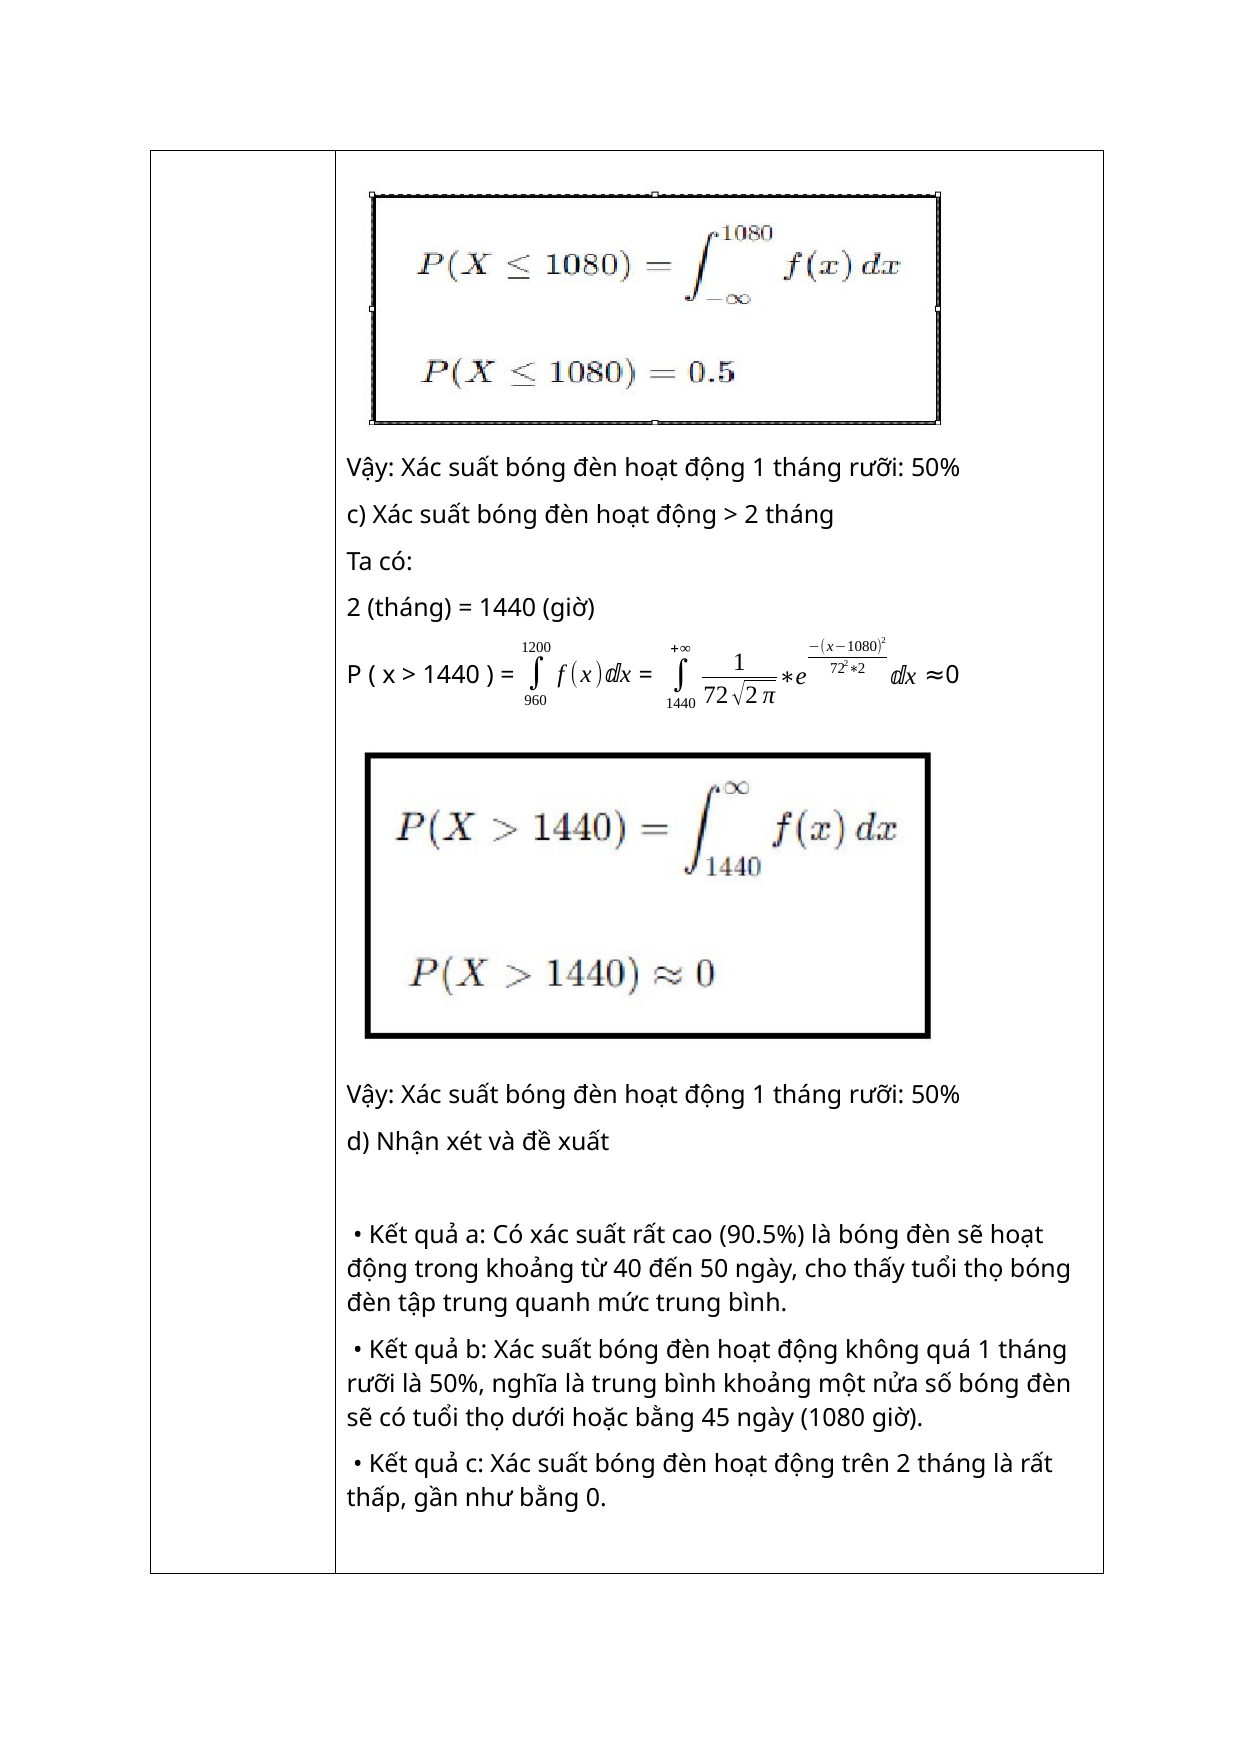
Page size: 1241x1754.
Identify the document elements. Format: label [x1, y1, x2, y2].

table_cell [151, 151, 335, 1573]
picture [346, 163, 966, 438]
table_cell [336, 151, 1103, 1573]
picture [346, 723, 971, 1065]
